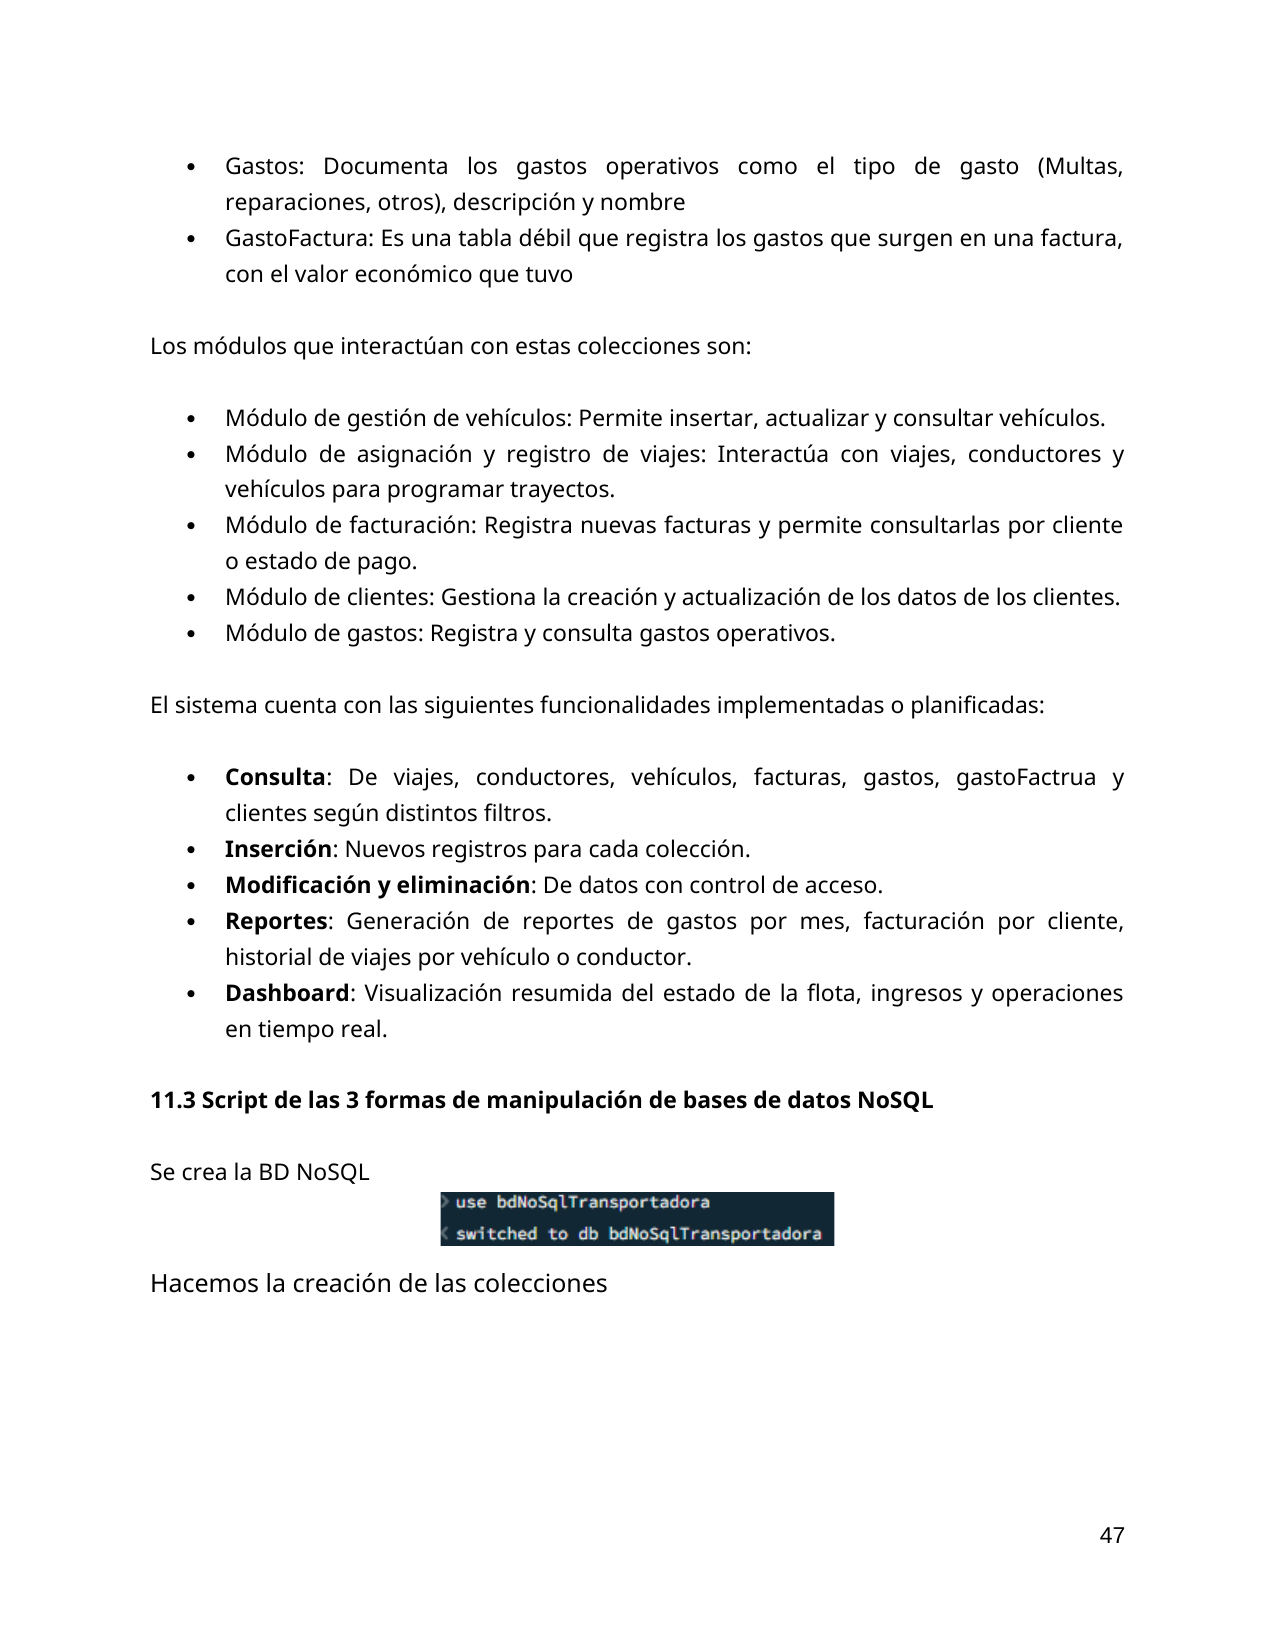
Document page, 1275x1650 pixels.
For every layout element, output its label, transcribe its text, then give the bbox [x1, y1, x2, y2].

text Se crea la BD NoSQL [150, 1156, 1125, 1187]
picture [440, 1192, 835, 1246]
list Módulo de asignación y registro de viajes: Interactúa con viajes, conductores y vehículos para programar trayectos. [187, 437, 1125, 505]
list Consulta: De viajes, conductores, vehículos, facturas, gastos, gastoFactrua y clientes según distintos filtros. [187, 761, 1125, 828]
list Gastos: Documenta los gastos operativos como el tipo de gasto (Multas, reparaciones, otros), descripción y nombre [187, 150, 1125, 217]
list Módulo de gestión de vehículos: Permite insertar, actualizar y consultar vehículos. [187, 402, 1125, 433]
list Módulo de gastos: Registra y consulta gastos operativos. [187, 617, 1125, 648]
list Módulo de facturación: Registra nuevas facturas y permite consultarlas por cliente o estado de pago. [187, 509, 1125, 577]
text Hacemos la creación de las colecciones [150, 1266, 1125, 1300]
list Módulo de clientes: Gestiona la creación y actualización de los datos de los clientes. [187, 581, 1125, 612]
list Reportes: Generación de reportes de gastos por mes, facturación por cliente, historial de viajes por vehículo o conductor. [187, 905, 1125, 972]
list GastoFactura: Es una tabla débil que registra los gastos que surgen en una factura, con el valor económico que tuvo [187, 222, 1125, 289]
list Inserción: Nuevos registros para cada colección. [187, 833, 1125, 864]
text 11.3 Script de las 3 formas de manipulación de bases de datos NoSQL [150, 1084, 1125, 1116]
text Los módulos que interactúan con estas colecciones son: [150, 330, 1125, 361]
list Dashboard: Visualización resumida del estado de la flota, ingresos y operaciones en tiempo real. [187, 977, 1125, 1044]
list Modificación y eliminación: De datos con control de acceso. [187, 869, 1125, 900]
text El sistema cuenta con las siguientes funcionalidades implementadas o planificadas: [150, 689, 1125, 720]
